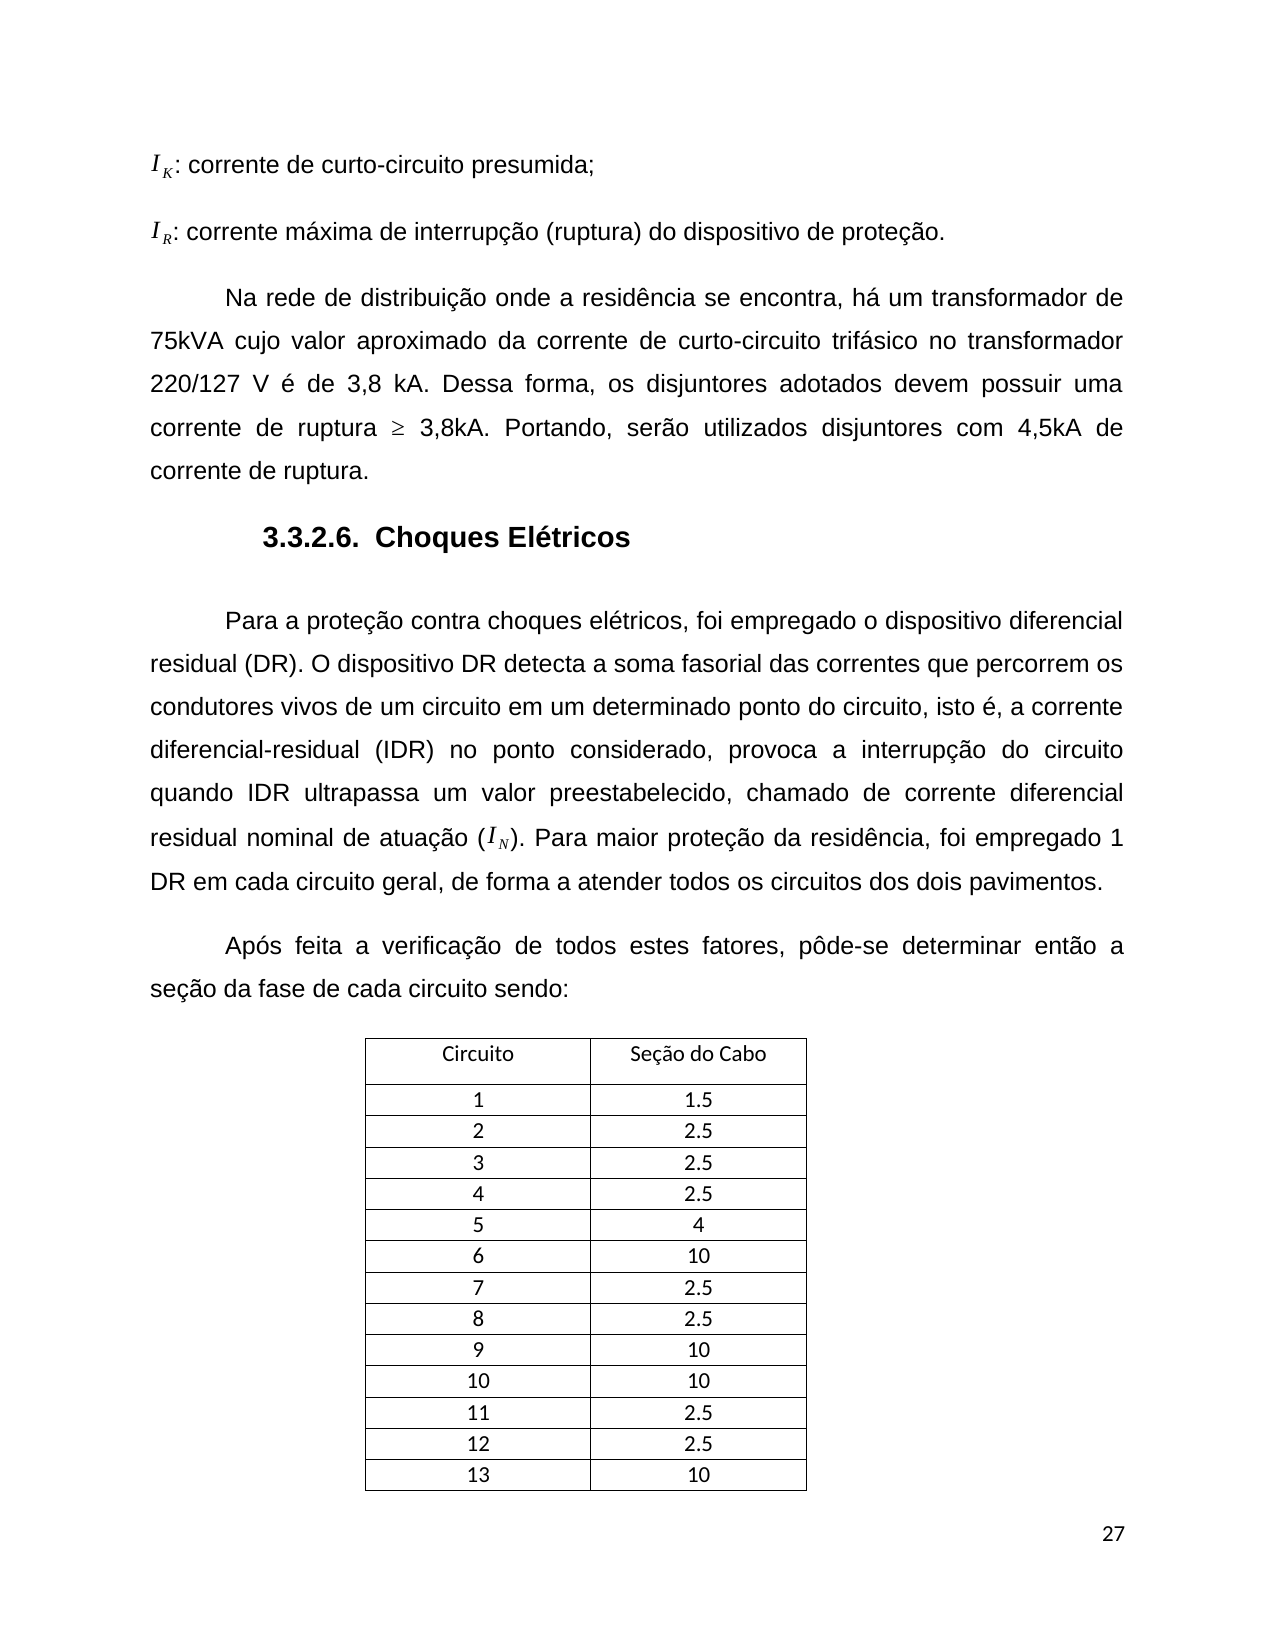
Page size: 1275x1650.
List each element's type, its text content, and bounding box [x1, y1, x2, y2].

text Após feita a verificação de todos estes fatores, pôde-se determinar então a seção da fase de cada circuito sendo: [150, 931, 1125, 1003]
table_cell 10 [591, 1366, 806, 1397]
table_header Seção do Cabo [591, 1039, 806, 1084]
text Na rede de distribuição onde a residência se encontra, há um transformador de 75kVA cujo valor aproximado da corrente de curto-circuito trifásico no transformador 220/127 V é de 3,8 kA. Dessa forma, os disjuntores adotados devem possuir uma corrente de ruptura 3,8kA. Portando, serão utilizados disjuntores com 4,5kA de corrente de ruptura. [150, 283, 1125, 484]
list Choques Elétricos [262, 519, 1125, 553]
table_cell 13 [366, 1460, 590, 1490]
table_cell 2.5 [591, 1398, 806, 1428]
table_cell 11 [366, 1398, 590, 1428]
table_cell 4 [591, 1210, 806, 1240]
table_cell 12 [366, 1429, 590, 1459]
table_cell 9 [366, 1335, 590, 1365]
table_cell 2.5 [591, 1429, 806, 1459]
table_cell 5 [366, 1210, 590, 1240]
table_cell 2.5 [591, 1179, 806, 1209]
table_cell 2 [366, 1116, 590, 1147]
table_cell 2.5 [591, 1116, 806, 1147]
table_cell 4 [366, 1179, 590, 1209]
table_cell 6 [366, 1241, 590, 1272]
table_cell 1.5 [591, 1085, 806, 1115]
text Para a proteção contra choques elétricos, foi empregado o dispositivo diferencial residual (DR). O dispositivo DR detecta a soma fasorial das correntes que percorrem os condutores vivos de um circuito em um determinado ponto do circuito, isto é, a corrente diferencial-residual (IDR) no ponto considerado, provoca a interrupção do circuito quando IDR ultrapassa um valor preestabelecido, chamado de corrente diferencial residual nominal de atuação (). Para maior proteção da residência, foi empregado 1 DR em cada circuito geral, de forma a atender todos os circuitos dos dois pavimentos. [150, 606, 1125, 896]
table_cell 8 [366, 1304, 590, 1334]
table_cell 2.5 [591, 1304, 806, 1334]
table_header Circuito [366, 1039, 590, 1084]
table_cell 2.5 [591, 1273, 806, 1303]
text : corrente de curto-circuito presumida; [150, 150, 1125, 181]
table_cell 2.5 [591, 1148, 806, 1178]
table_cell 10 [591, 1241, 806, 1272]
table_cell 10 [366, 1366, 590, 1397]
table_cell 10 [591, 1460, 806, 1490]
table_cell 7 [366, 1273, 590, 1303]
table_cell 3 [366, 1148, 590, 1178]
table_cell 10 [591, 1335, 806, 1365]
table_cell 1 [366, 1085, 590, 1115]
text : corrente máxima de interrupção (ruptura) do dispositivo de proteção. [150, 217, 1125, 248]
